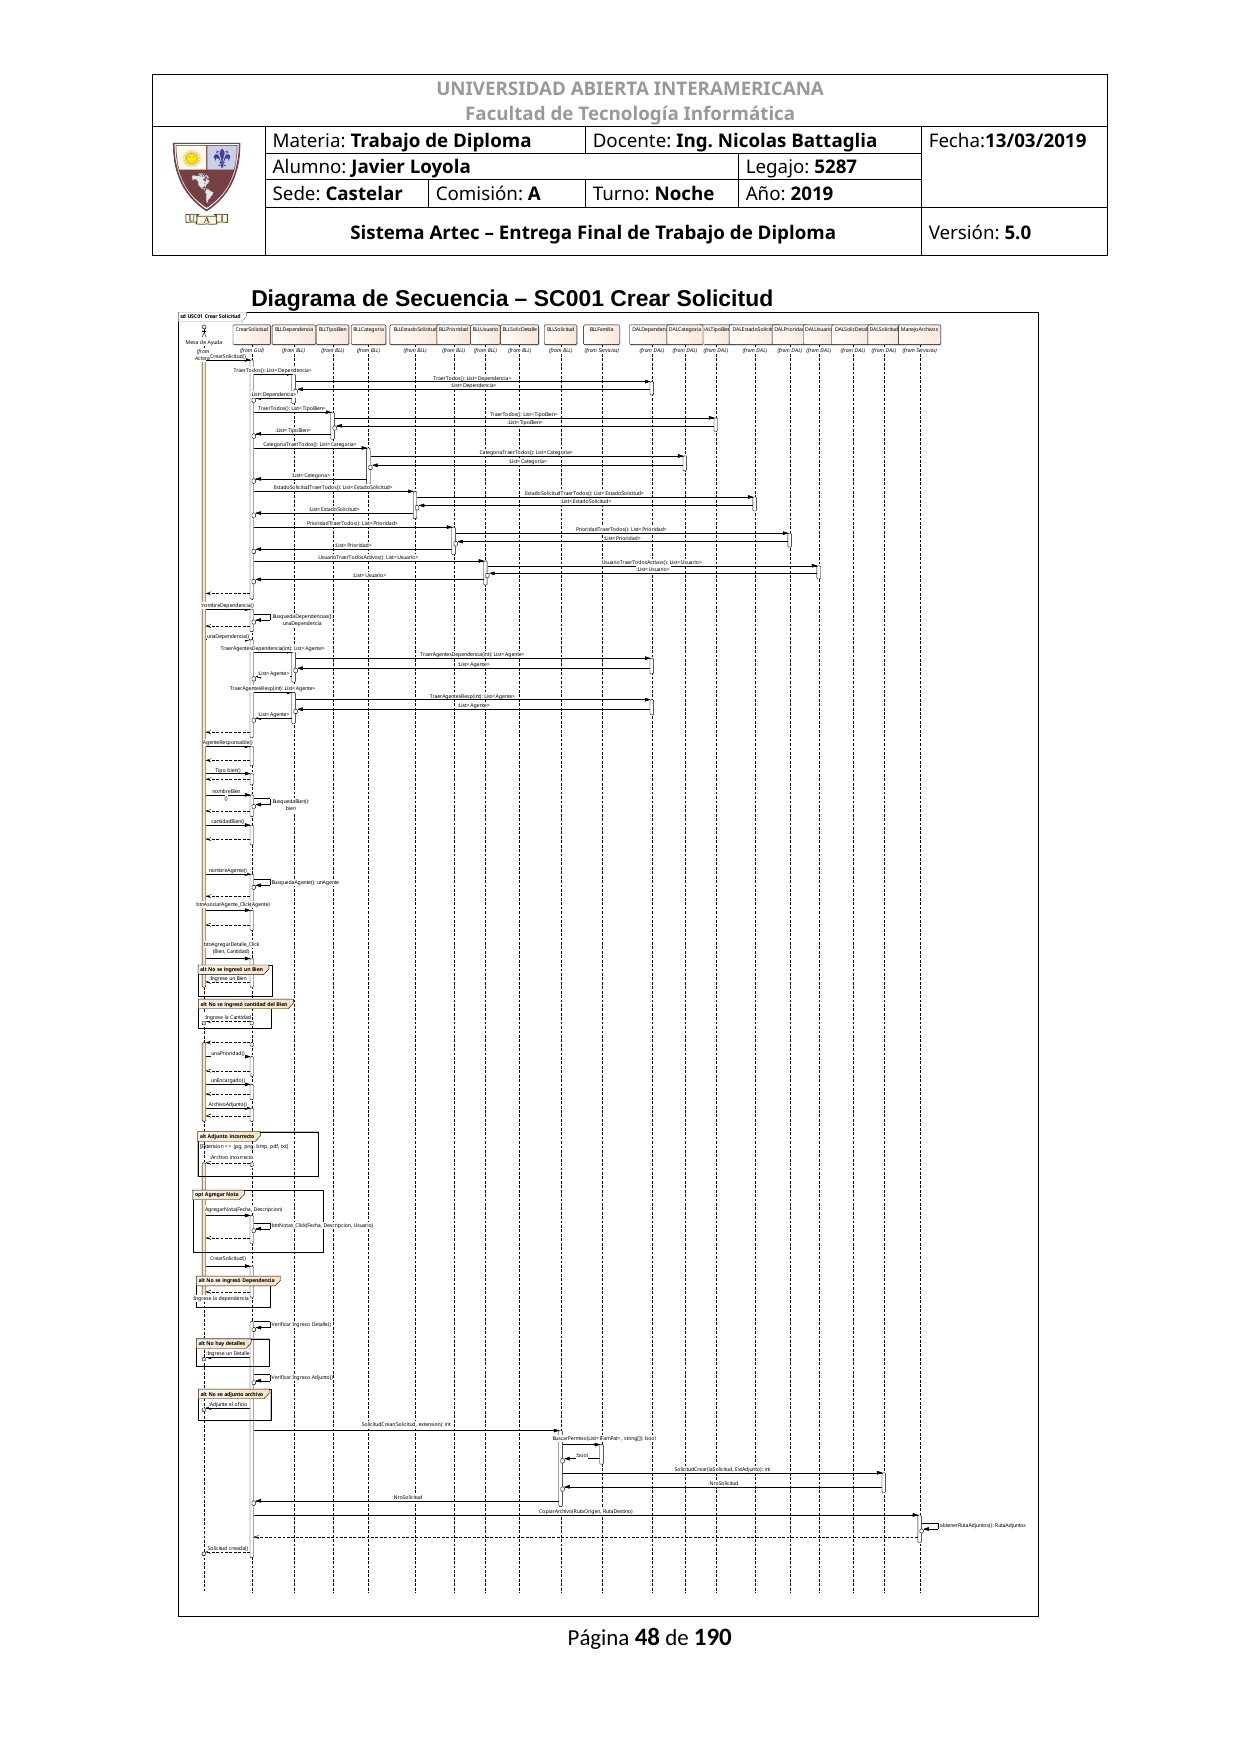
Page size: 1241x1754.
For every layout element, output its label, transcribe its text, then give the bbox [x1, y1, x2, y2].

text Diagrama de Secuencia – SC001 Crear Solicitud [177, 284, 1122, 1617]
picture [157, 136, 257, 228]
